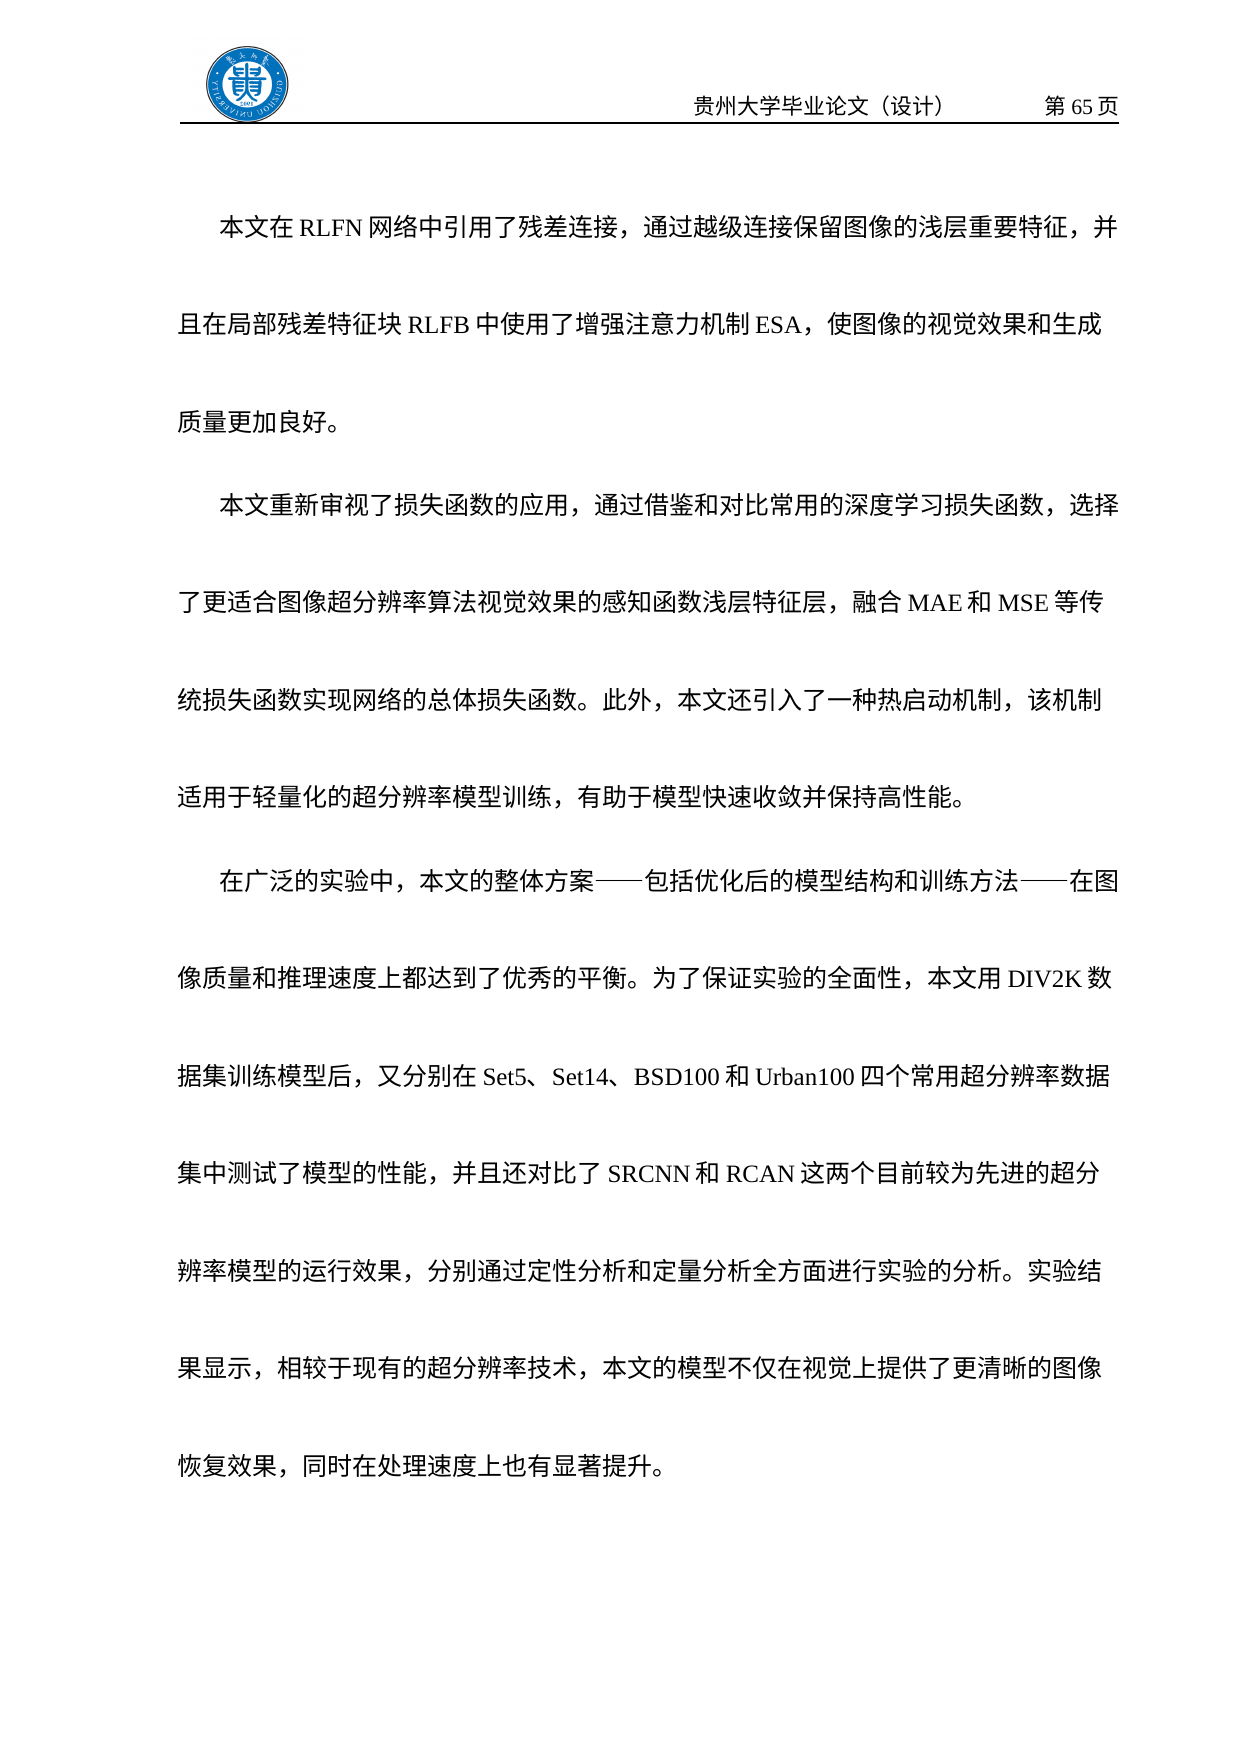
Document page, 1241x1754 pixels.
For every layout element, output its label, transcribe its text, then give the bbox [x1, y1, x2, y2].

picture [191, 36, 305, 122]
text 在广泛的实验中，本文的整体方案——包括优化后的模型结构和训练方法——在图像质量和推理速度上都达到了优秀的平衡。为了保证实验的全面性，本文用DIV2K数据集训练模型后，又分别在Set5、Set14、BSD100和Urban100四个常用超分辨率数据集中测试了模型的性能，并且还对比了SRCNN和RCAN这两个目前较为先进的超分辨率模型的运行效果，分别通过定性分析和定量分析全方面进行实验的分析。实验结果显示，相较于现有的超分辨率技术，本文的模型不仅在视觉上提供了更清晰的图像恢复效果，同时在处理速度上也有显著提升。 [177, 847, 1122, 1497]
text 本文在RLFN网络中引用了残差连接，通过越级连接保留图像的浅层重要特征，并且在局部残差特征块RLFB中使用了增强注意力机制ESA，使图像的视觉效果和生成质量更加良好。 [177, 193, 1122, 453]
text 本文重新审视了损失函数的应用，通过借鉴和对比常用的深度学习损失函数，选择了更适合图像超分辨率算法视觉效果的感知函数浅层特征层，融合MAE和MSE等传统损失函数实现网络的总体损失函数。此外，本文还引入了一种热启动机制，该机制适用于轻量化的超分辨率模型训练，有助于模型快速收敛并保持高性能。 [177, 471, 1122, 828]
picture [191, 124, 305, 131]
